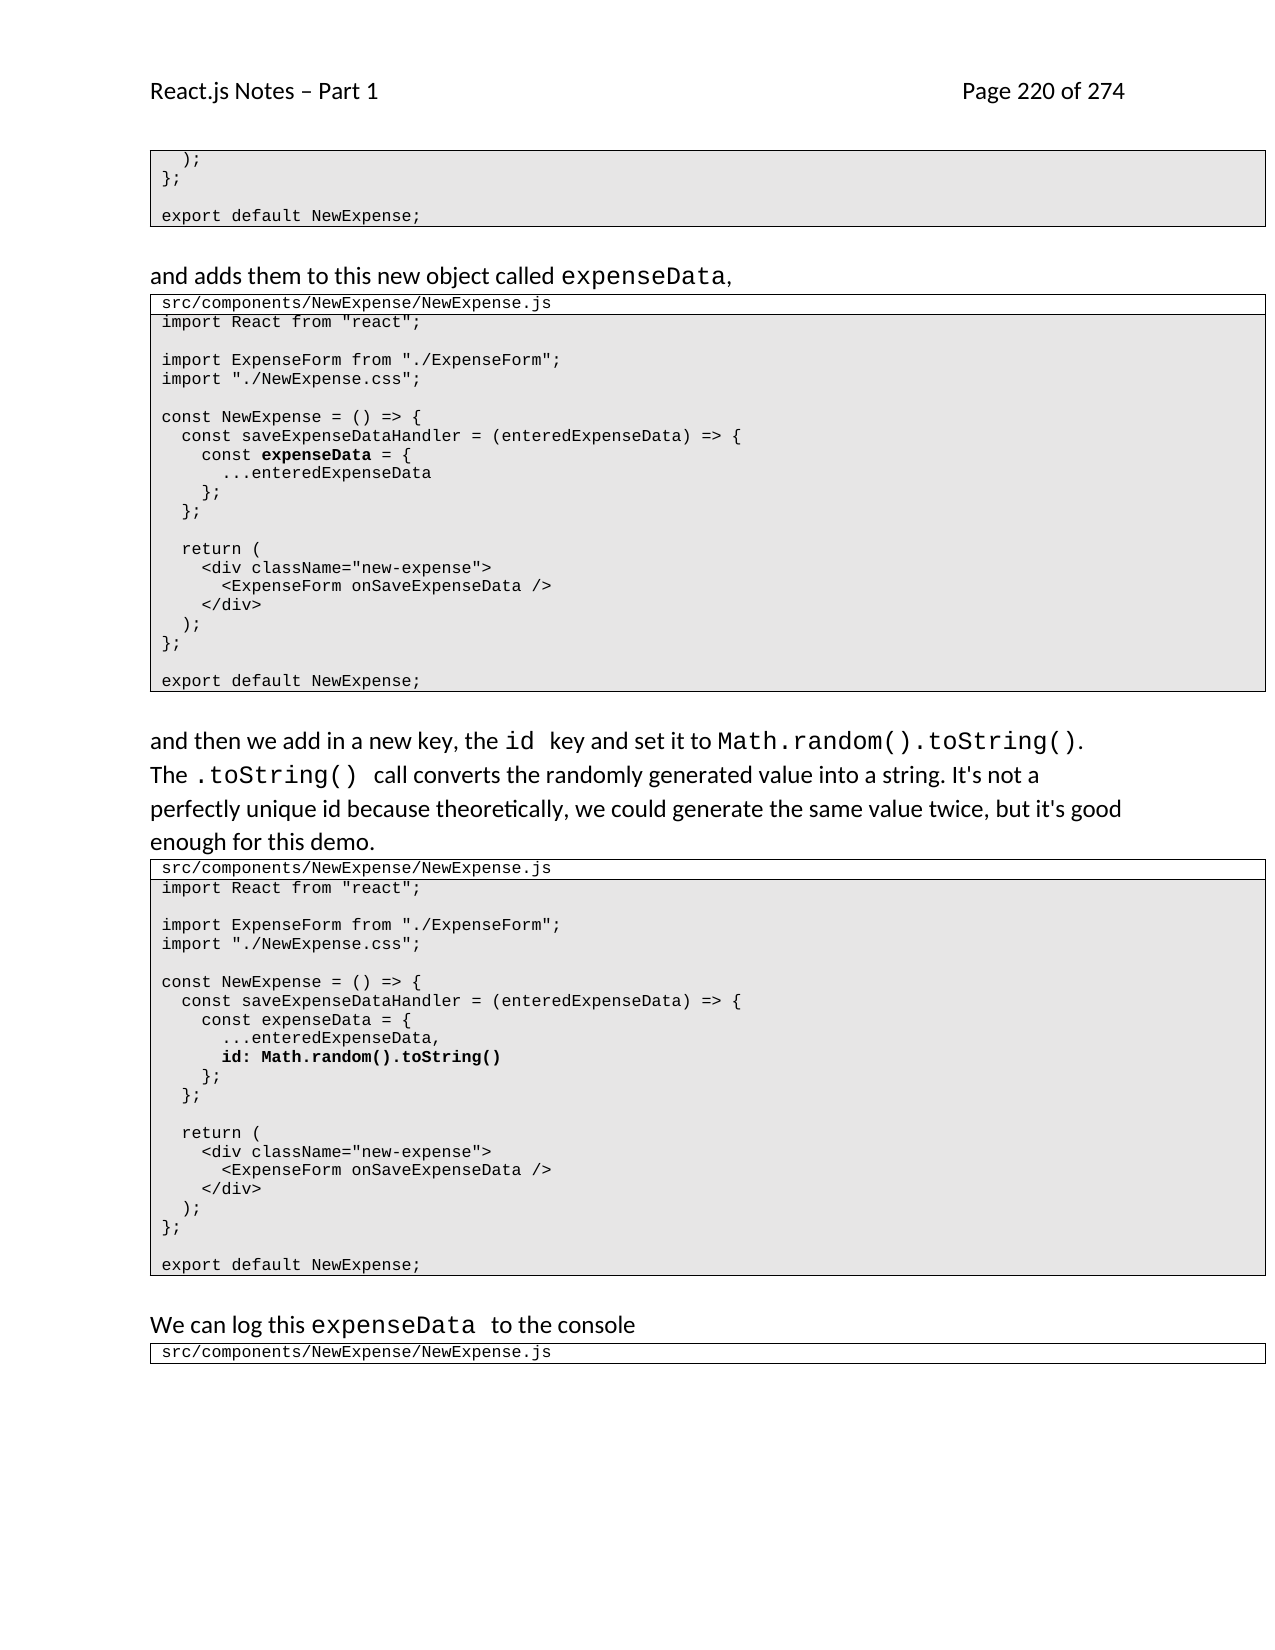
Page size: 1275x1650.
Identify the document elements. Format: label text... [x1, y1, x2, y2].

text and then we add in a new key, the id key and set it to Math.random().toString(). The .toString() call converts the randomly generated value into a string. It's not a perfectly unique id because theoretically, we could generate the same value twice, but it's good enough for this demo. [150, 725, 1125, 857]
table_header src/components/NewExpense/NewExpense.js [151, 860, 1265, 879]
text and adds them to this new object called expenseData, [150, 260, 1125, 292]
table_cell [151, 151, 1265, 226]
table_header src/components/NewExpense/NewExpense.js [151, 295, 1265, 313]
table_cell import React from "react"; import ExpenseForm from "./ExpenseForm"; import "./NewExpense.css"; const NewExpense = () => { const saveExpenseDataHandler = (enteredExpenseData) => { const expenseData = { ...enteredExpenseData, id: Math.random().toString() }; }; return ( <div className="new-expense"> <ExpenseForm onSaveExpenseData /> </div> ); }; export default NewExpense; [151, 880, 1265, 1275]
table_header src/components/NewExpense/NewExpense.js [151, 1344, 1265, 1363]
text We can log this expenseData to the console [150, 1309, 1125, 1341]
